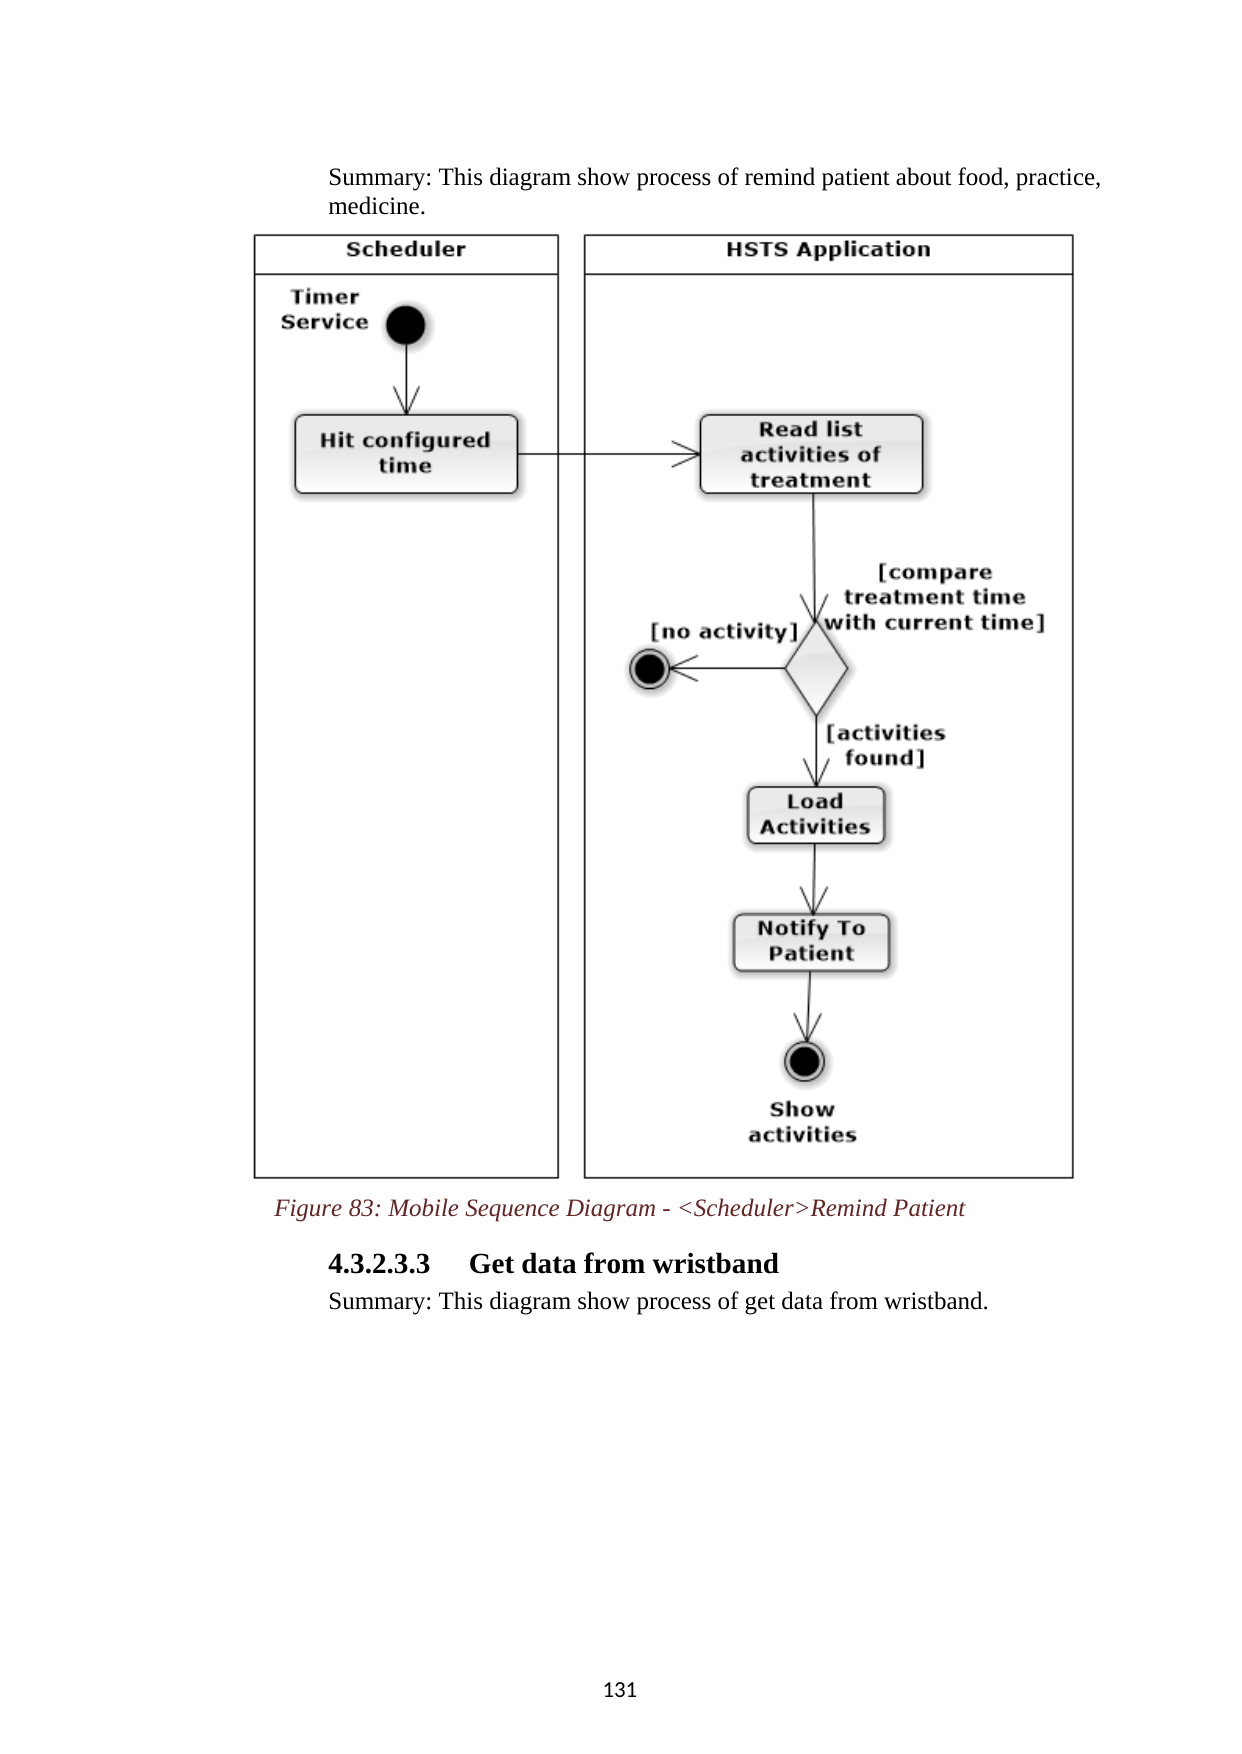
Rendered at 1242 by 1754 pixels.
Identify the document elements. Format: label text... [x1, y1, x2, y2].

text Summary: This diagram show process of remind patient about food, practice, medicine. [328, 162, 1146, 219]
picture [215, 219, 1088, 1193]
text Figure 83: Mobile Sequence Diagram - <Scheduler>Remind Patient [94, 1193, 1146, 1222]
text Summary: This diagram show process of get data from wristband. [328, 1286, 1146, 1315]
subtitle Get data from wristband [328, 1247, 1146, 1280]
